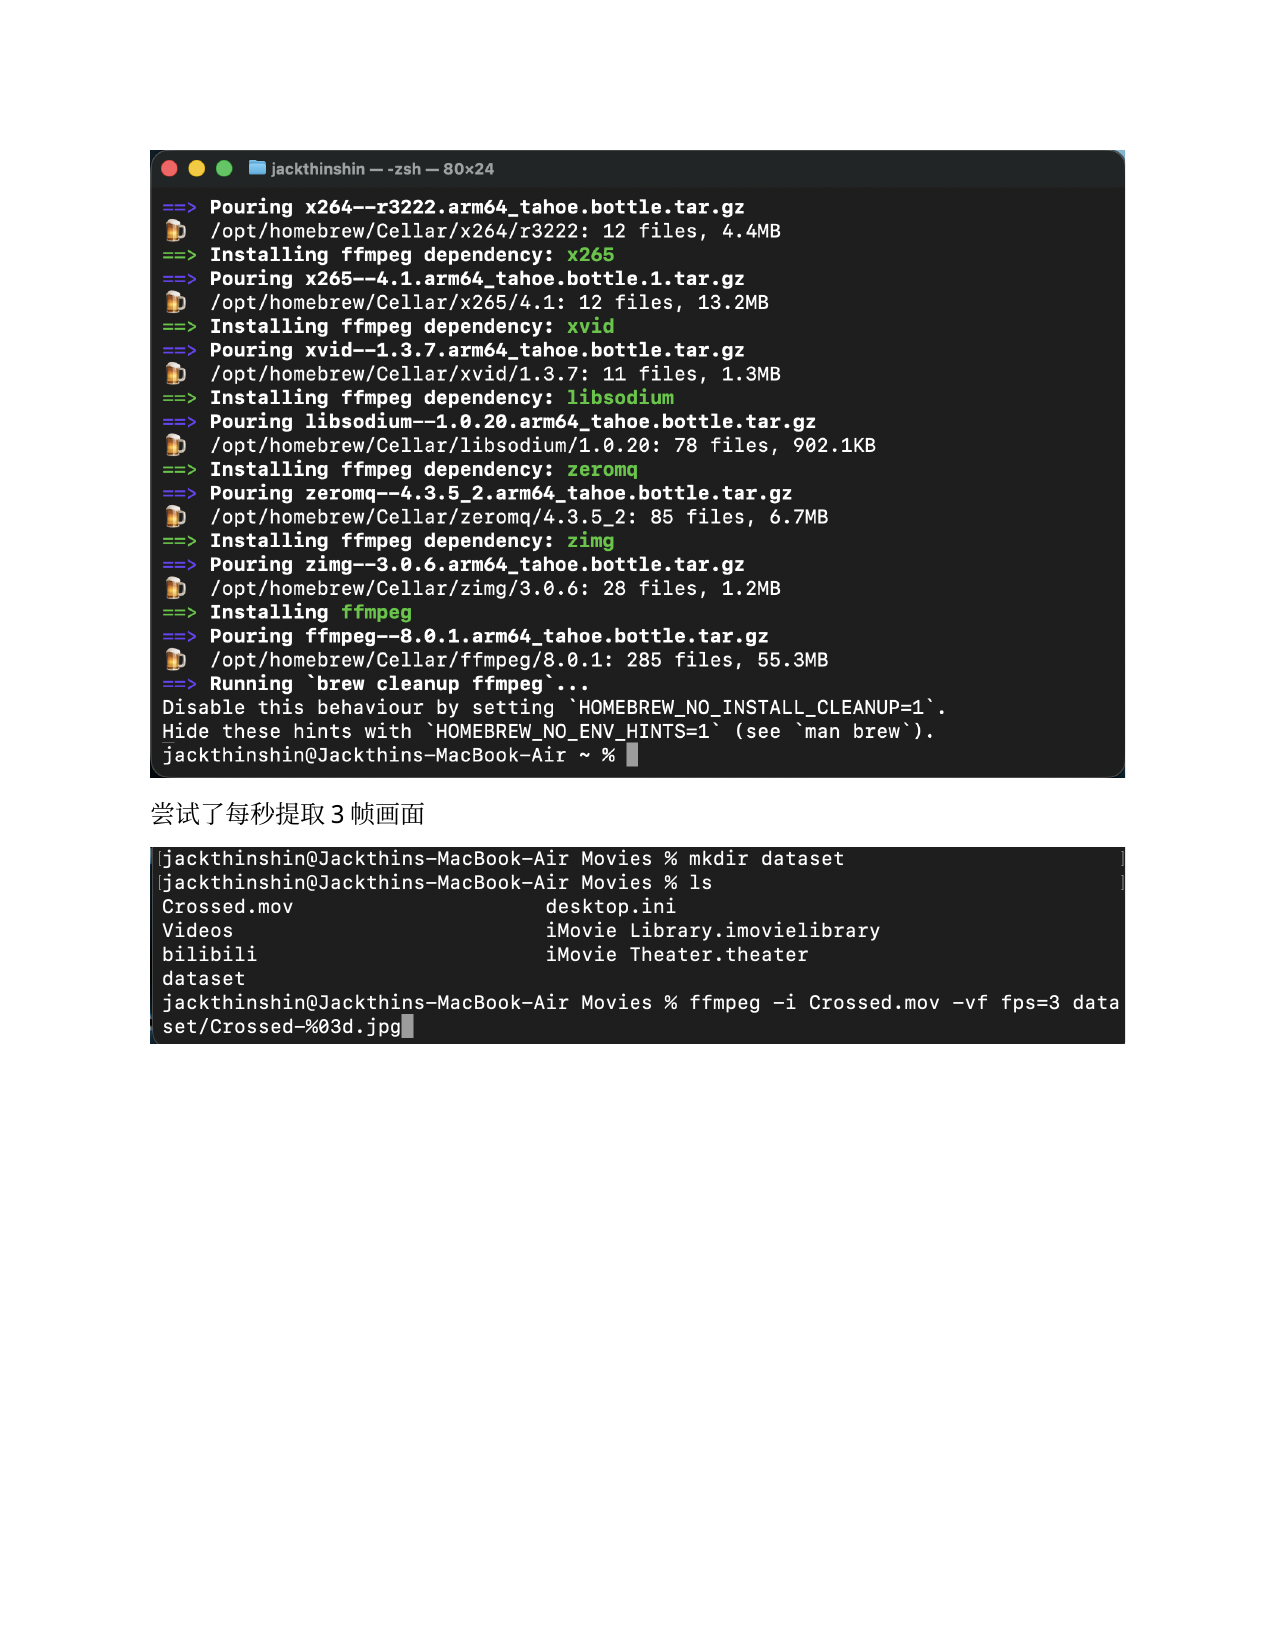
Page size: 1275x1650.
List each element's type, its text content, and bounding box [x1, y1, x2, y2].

picture [150, 150, 1125, 778]
picture [150, 847, 1125, 1044]
text 尝试了每秒提取3帧画面 [150, 794, 1125, 831]
